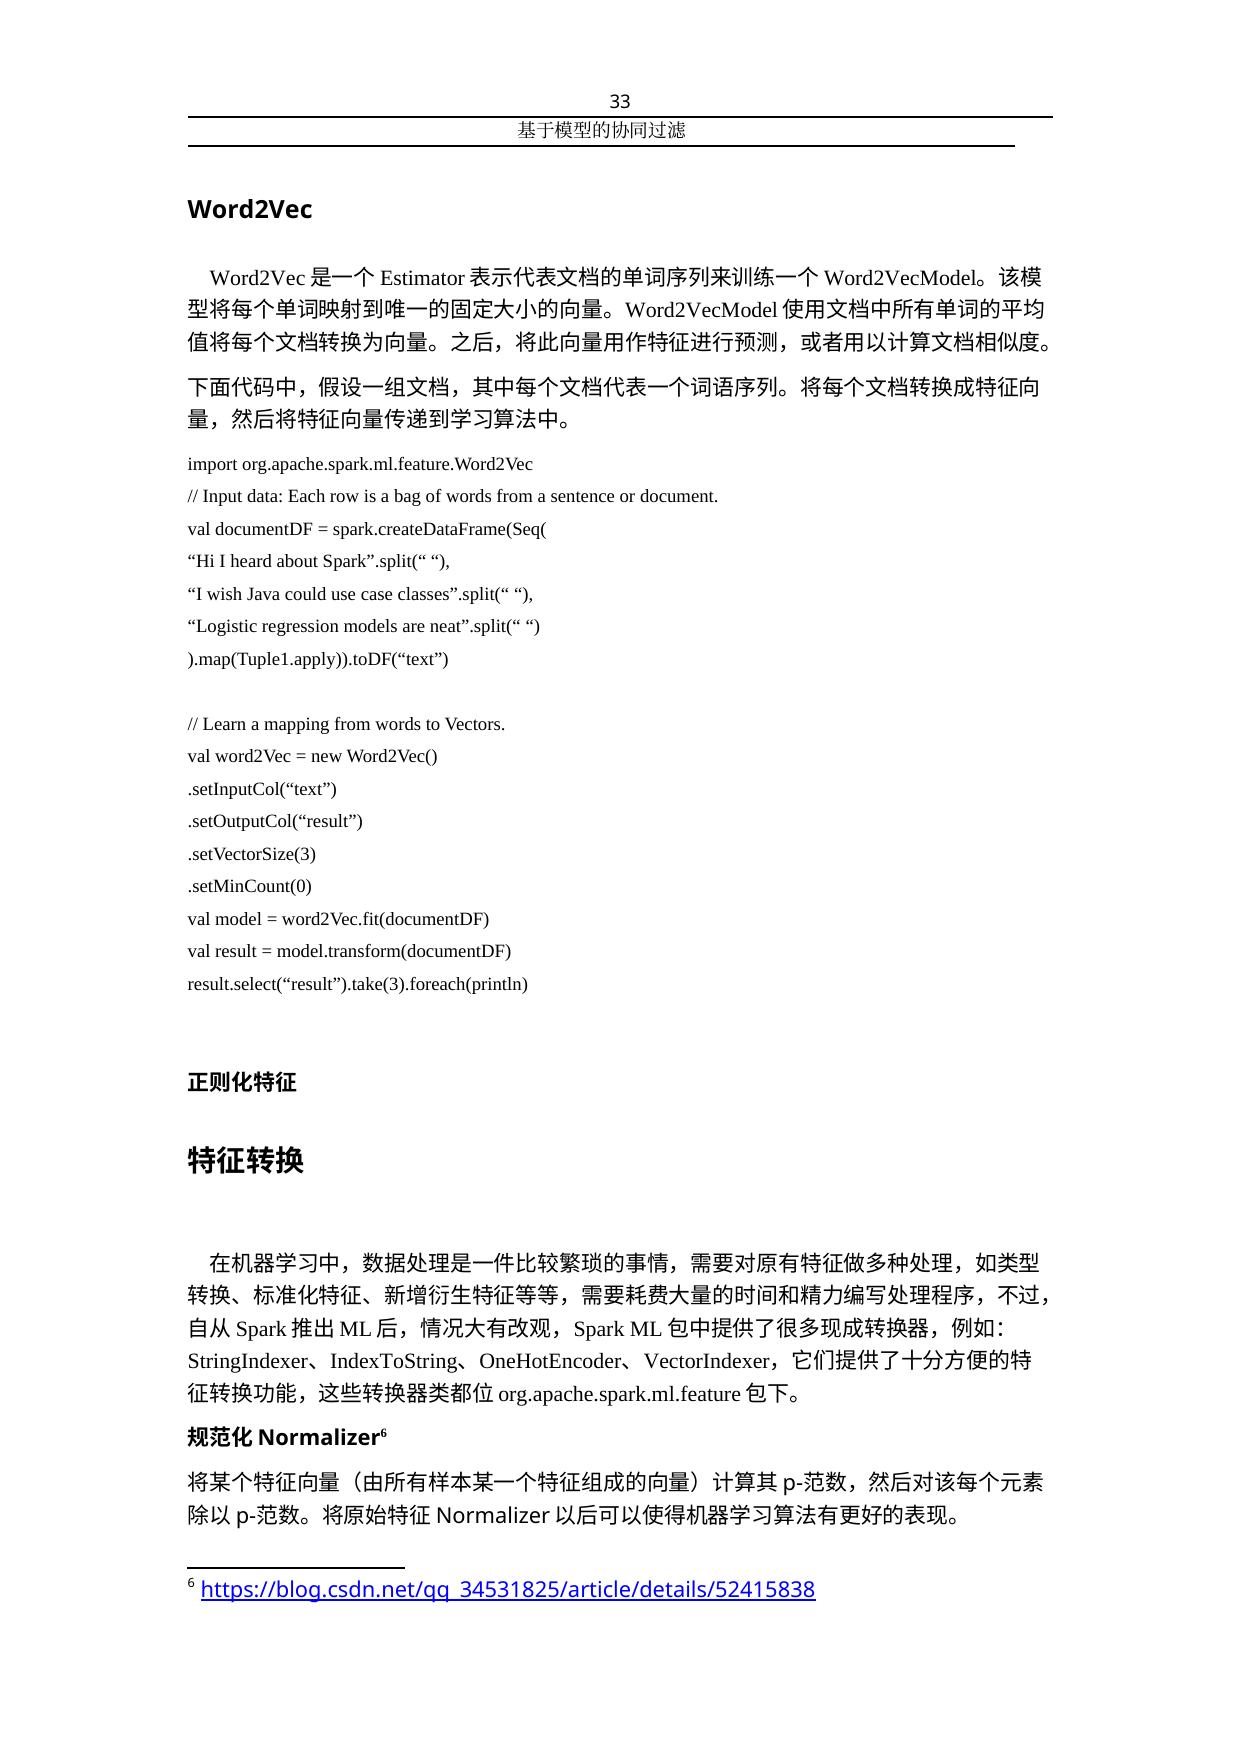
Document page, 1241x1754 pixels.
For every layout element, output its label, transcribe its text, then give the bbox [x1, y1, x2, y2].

text import org.apache.spark.ml.feature.Word2Vec [187, 447, 1053, 479]
text val result = model.transform(documentDF) [187, 934, 1053, 967]
text “Hi I heard about Spark”.split(“ “), [187, 544, 1053, 577]
subtitle Word2Vec [187, 177, 1053, 242]
subtitle 特征转换 [187, 1126, 1053, 1191]
text result.select(“result”).take(3).foreach(println) [187, 967, 1053, 999]
text “I wish Java could use case classes”.split(“ “), [187, 577, 1053, 609]
text .setInputCol(“text”) [187, 772, 1053, 804]
text .setMinCount(0) [187, 869, 1053, 902]
text .setVectorSize(3) [187, 837, 1053, 869]
text // Input data: Each row is a bag of words from a sentence or document. [187, 479, 1053, 512]
text 规范化Normalizer [187, 1420, 1053, 1453]
text // Learn a mapping from words to Vectors. [187, 707, 1053, 739]
text Word2Vec是一个Estimator表示代表文档的单词序列来训练一个Word2VecModel。该模型将每个单词映射到唯一的固定大小的向量。Word2VecModel使用文档中所有单词的平均值将每个文档转换为向量。之后，将此向量用作特征进行预测，或者用以计算文档相似度。 [187, 259, 1053, 357]
text val documentDF = spark.createDataFrame(Seq( [187, 512, 1053, 544]
text .setOutputCol(“result”) [187, 804, 1053, 837]
text 下面代码中，假设一组文档，其中每个文档代表一个词语序列。将每个文档转换成特征向量，然后将特征向量传递到学习算法中。 [187, 369, 1053, 434]
text 在机器学习中，数据处理是一件比较繁琐的事情，需要对原有特征做多种处理，如类型转换、标准化特征、新增衍生特征等等，需要耗费大量的时间和精力编写处理程序，不过，自从Spark推出ML后，情况大有改观，Spark ML包中提供了很多现成转换器，例如：StringIndexer、IndexToString、OneHotEncoder、VectorIndexer，它们提供了十分方便的特征转换功能，这些转换器类都位org.apache.spark.ml.feature包下。 [187, 1245, 1053, 1408]
text “Logistic regression models are neat”.split(“ “) [187, 609, 1053, 642]
text 将某个特征向量（由所有样本某一个特征组成的向量）计算其p-范数，然后对该每个元素除以p-范数。将原始特征Normalizer以后可以使得机器学习算法有更好的表现。 [187, 1465, 1053, 1530]
text ).map(Tuple1.apply)).toDF(“text”) [187, 642, 1053, 674]
text val word2Vec = new Word2Vec() [187, 739, 1053, 772]
text val model = word2Vec.fit(documentDF) [187, 902, 1053, 934]
text 正则化特征 [187, 1064, 1053, 1097]
